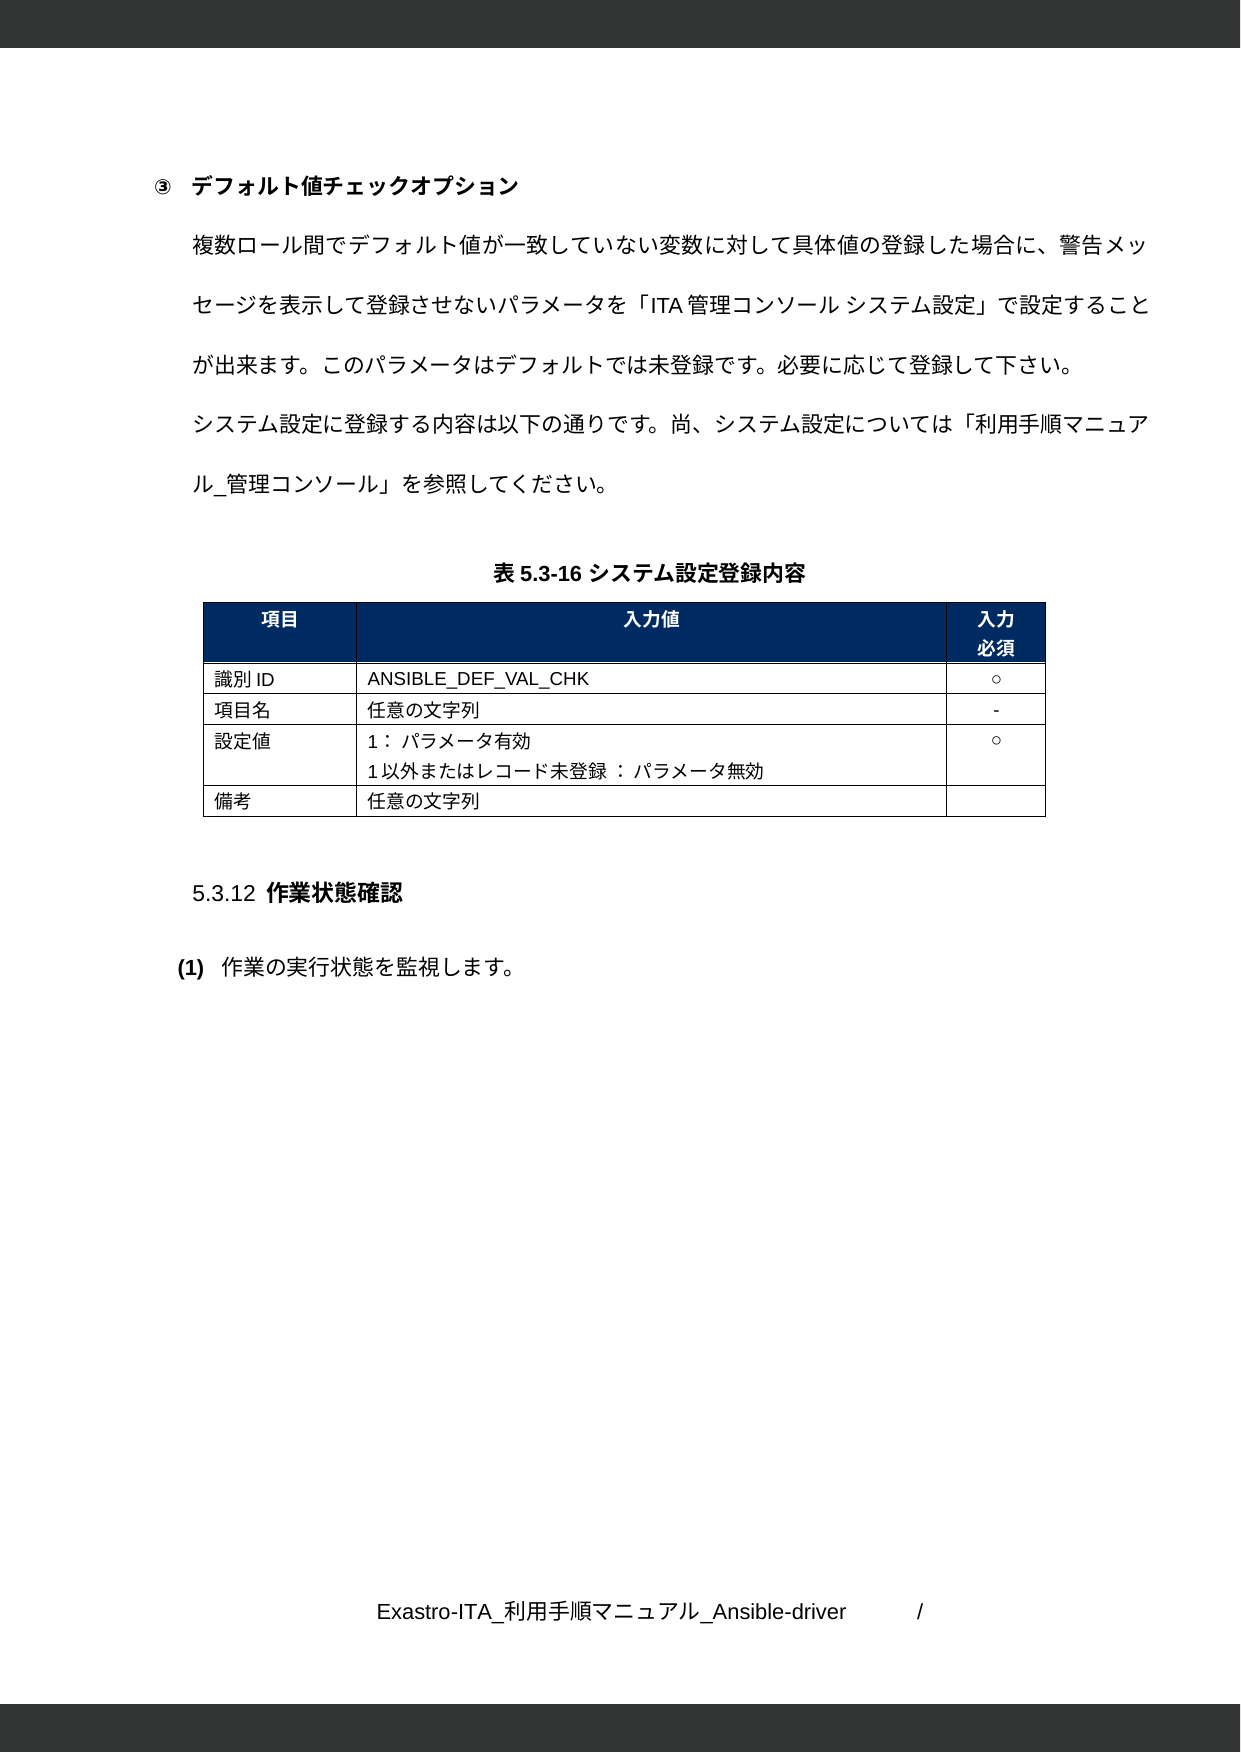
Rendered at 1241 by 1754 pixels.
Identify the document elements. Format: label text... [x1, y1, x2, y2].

table_cell [947, 786, 1045, 816]
list 作業の実行状態を監視します。 [177, 936, 1152, 995]
list デフォルト値チェックオプション [154, 155, 1152, 214]
picture [0, 0, 1241, 48]
list 複数ロール間でデフォルト値が一致していない変数に対して具体値の登録した場合に、警告メッセージを表示して登録させないパラメータを「ITA管理コンソール システム設定」で設定することが出来ます。このパラメータはデフォルトでは未登録です。必要に応じて登録して下さい。 [192, 214, 1152, 393]
table_cell 設定値 [204, 725, 356, 785]
subtitle 作業状態確認 [192, 861, 1152, 921]
picture [0, 1704, 1241, 1752]
table_header 入力値 [357, 603, 946, 662]
list システム設定に登録する内容は以下の通りです。尚、システム設定については「利用手順マニュアル_管理コンソール」を参照してください。 [192, 393, 1152, 512]
table_header 項目 [204, 603, 356, 662]
text 表 5.3-16 システム設定登録内容 [148, 542, 1152, 602]
table_cell ○ [947, 725, 1045, 785]
table_cell 項目名 [204, 694, 356, 724]
table_cell ○ [947, 664, 1045, 693]
table_header 入力 必須 [947, 603, 1045, 662]
table_cell 任意の文字列 [357, 694, 946, 724]
table_cell 備考 [204, 786, 356, 816]
table_cell 1： パラメータ有効 1以外またはレコード未登録 ： パラメータ無効 [357, 725, 946, 785]
table_cell - [947, 694, 1045, 724]
table_cell 識別ID [204, 664, 356, 693]
table_cell 任意の文字列 [357, 786, 946, 816]
table_cell ANSIBLE_DEF_VAL_CHK [357, 664, 946, 693]
